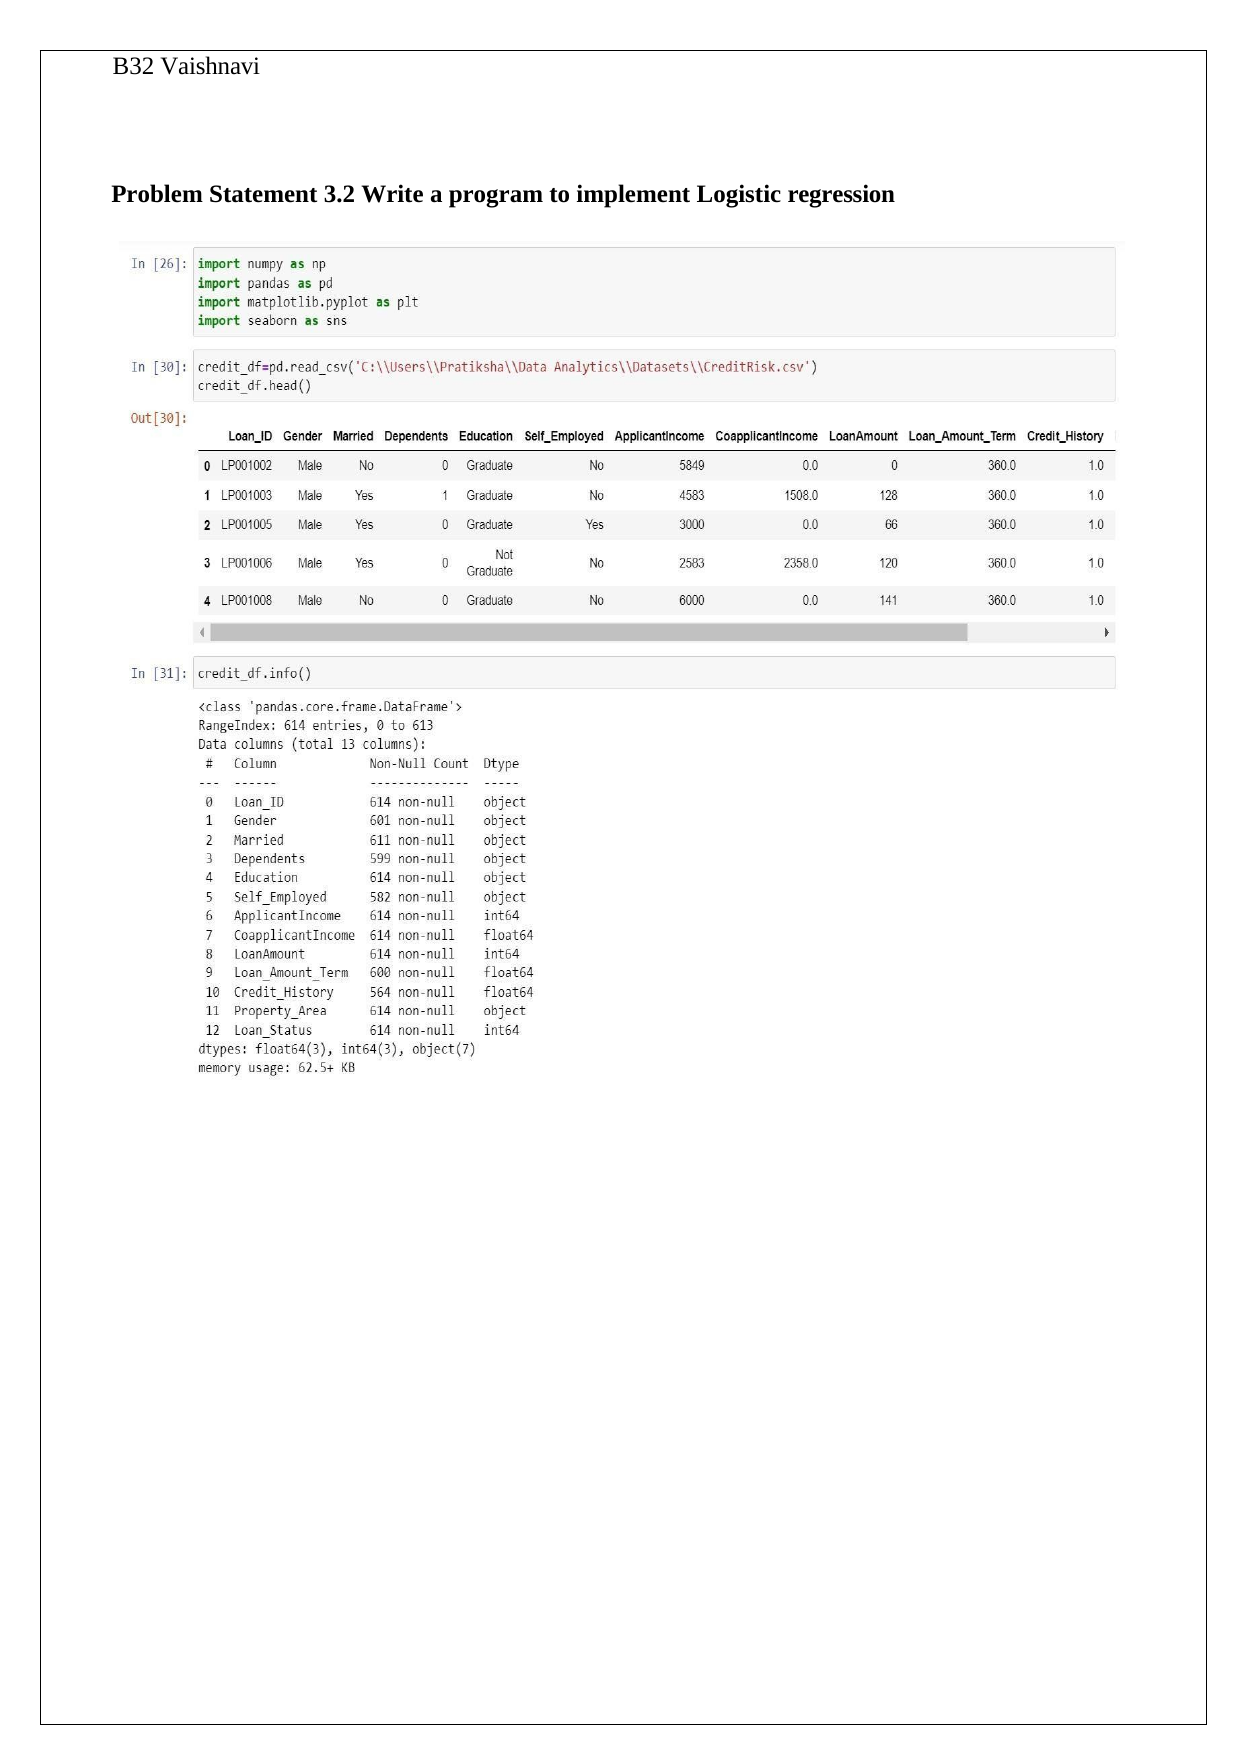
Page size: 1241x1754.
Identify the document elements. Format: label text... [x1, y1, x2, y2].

text Problem Statement 3.2 Write a program to implement Logistic regression [111, 179, 1206, 208]
picture [118, 241, 1125, 1080]
